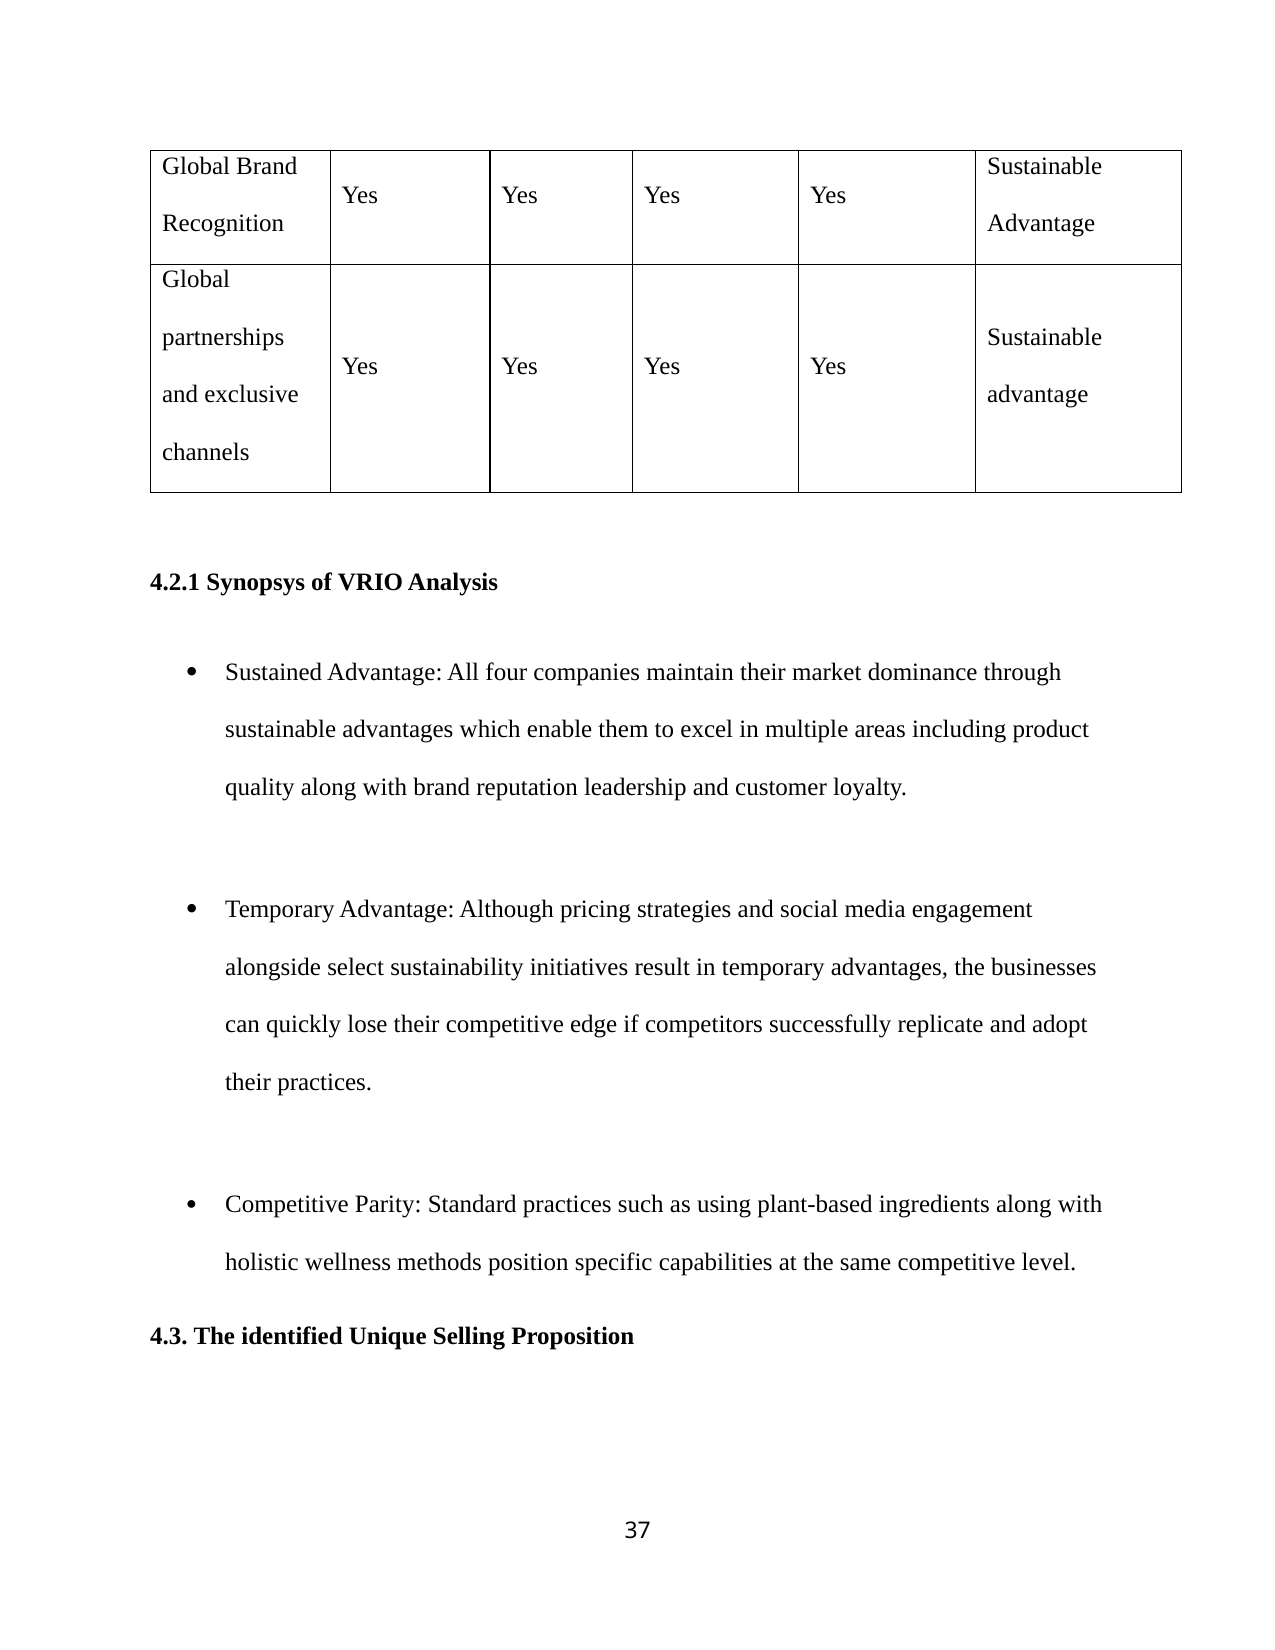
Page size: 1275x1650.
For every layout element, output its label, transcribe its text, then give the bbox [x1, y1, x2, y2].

list Sustained Advantage: All four companies maintain their market dominance through sustainable advantages which enable them to excel in multiple areas including product quality along with brand reputation leadership and customer loyalty. [187, 657, 1125, 863]
table_cell Global Brand Recognition [151, 151, 330, 263]
table_cell Sustainable advantage [976, 265, 1181, 492]
table_cell Yes [331, 151, 489, 263]
subtitle 4.2.1 Synopsys of VRIO Analysis [150, 567, 1125, 596]
list Competitive Parity: Standard practices such as using plant-based ingredients along with holistic wellness methods position specific capabilities at the same competitive level. [187, 1189, 1125, 1276]
subtitle 4.3. The identified Unique Selling Proposition [150, 1321, 1125, 1350]
table_cell Yes [799, 265, 975, 492]
table_cell Yes [331, 265, 489, 492]
table_cell Yes [799, 151, 975, 263]
table_cell Yes [491, 265, 632, 492]
table_cell Yes [491, 151, 632, 263]
list Temporary Advantage: Although pricing strategies and social media engagement alongside select sustainability initiatives result in temporary advantages, the businesses can quickly lose their competitive edge if competitors successfully replicate and adopt their practices. [187, 894, 1125, 1158]
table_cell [976, 151, 1181, 263]
table_cell Yes [633, 265, 798, 492]
table_cell Global partnerships and exclusive channels [151, 265, 330, 492]
table_cell Yes [633, 151, 798, 263]
